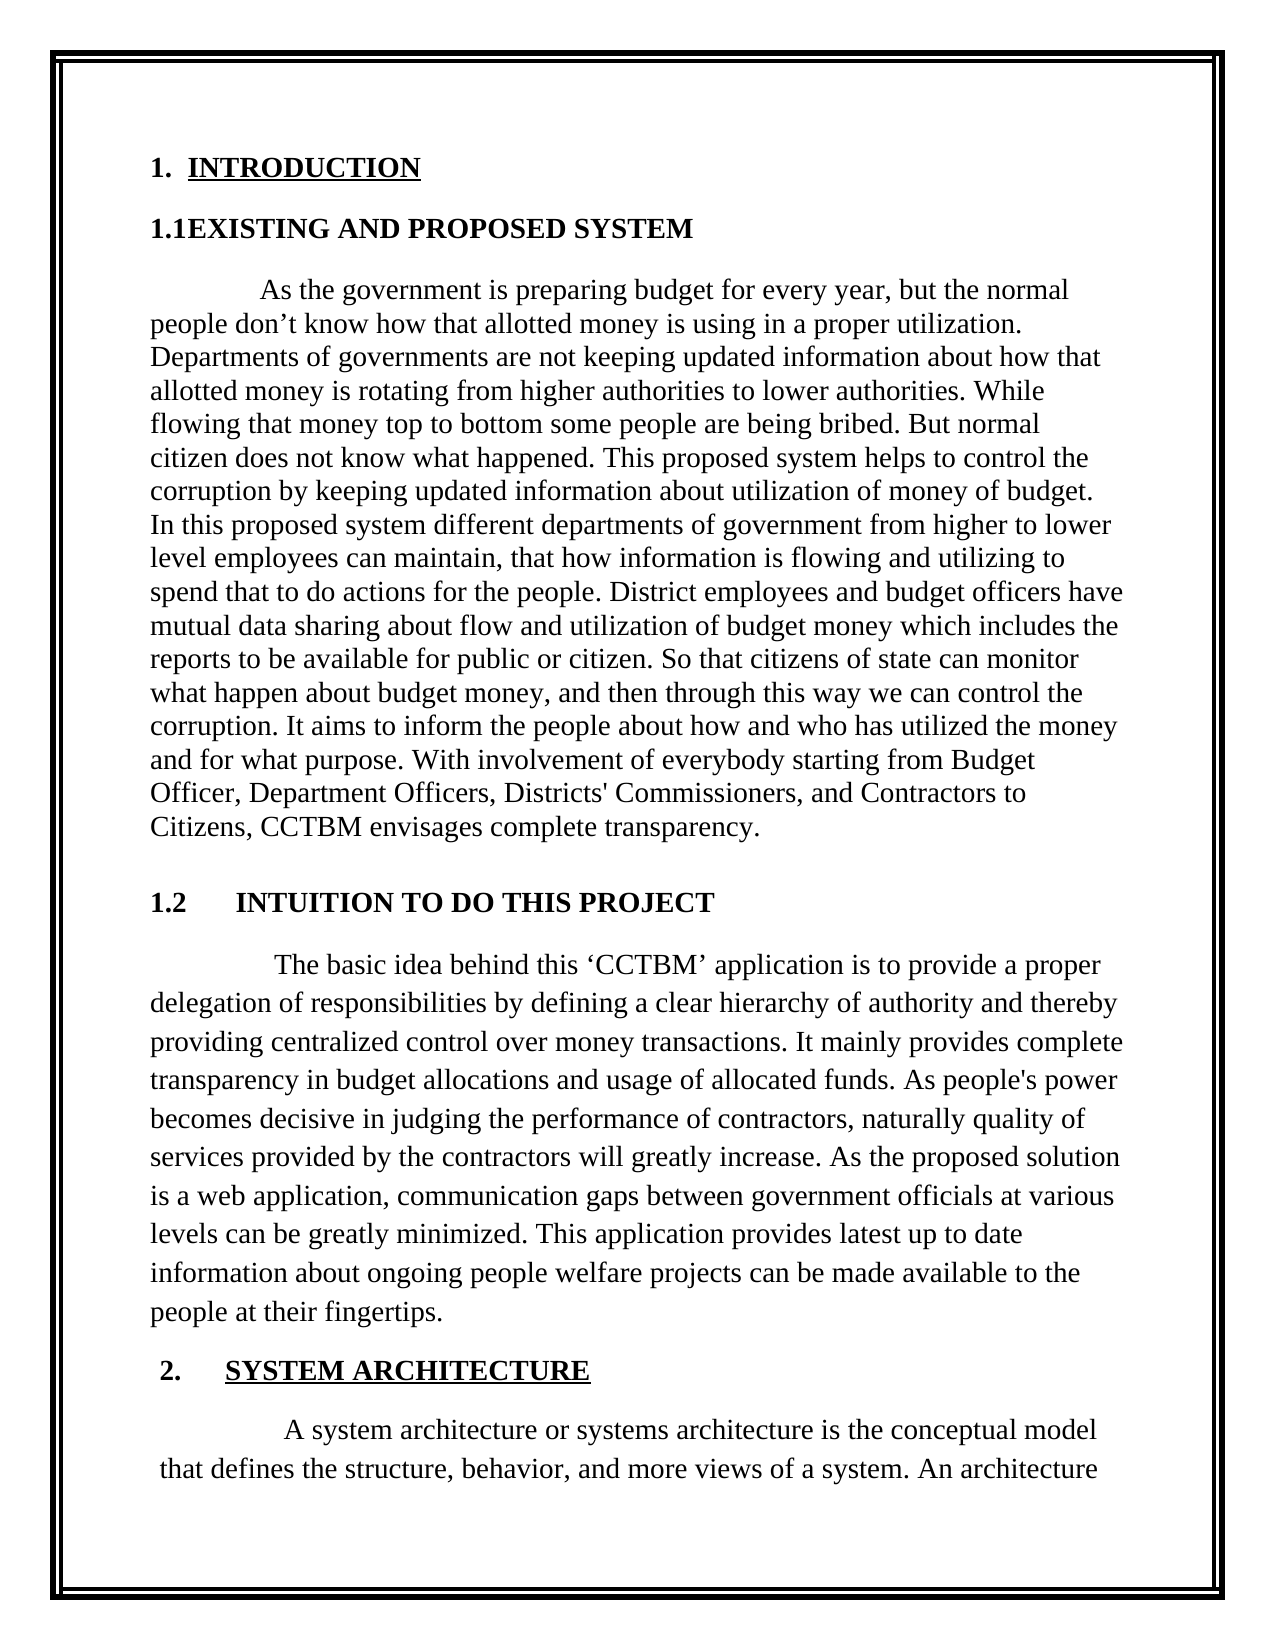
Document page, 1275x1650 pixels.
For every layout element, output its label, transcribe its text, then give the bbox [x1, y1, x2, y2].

text The basic idea behind this ‘CCTBM’ application is to provide a proper delegation of responsibilities by defining a clear hierarchy of authority and thereby providing centralized control over money transactions. It mainly provides complete transparency in budget allocations and usage of allocated funds. As people's power becomes decisive in judging the performance of contractors, naturally quality of services provided by the contractors will greatly increase. As the proposed solution is a web application, communication gaps between government officials at various levels can be greatly minimized. This application provides latest up to date information about ongoing people welfare projects can be made available to the people at their fingertips. [150, 947, 1125, 1327]
text As the government is preparing budget for every year, but the normal people don’t know how that allotted money is using in a proper utilization. Departments of governments are not keeping updated information about how that allotted money is rotating from higher authorities to lower authorities. While flowing that money top to bottom some people are being bribed. But normal citizen does not know what happened. This proposed system helps to control the corruption by keeping updated information about utilization of money of budget. In this proposed system different departments of government from higher to lower level employees can maintain, that how information is flowing and utilizing to spend that to do actions for the people. District employees and budget officers have mutual data sharing about flow and utilization of budget money which includes the reports to be available for public or citizen. So that citizens of state can monitor what happen about budget money, and then through this way we can control the corruption. It aims to inform the people about how and who has utilized the money and for what purpose. With involvement of everybody starting from Budget Officer, Department Officers, Districts' Commissioners, and Contractors to Citizens, CCTBM envisages complete transparency. [150, 272, 1125, 842]
list SYSTEM ARCHITECTURE [159, 1353, 1125, 1387]
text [159, 1412, 1125, 1484]
list INTUITION TO DO THIS PROJECT [150, 886, 1125, 919]
list INTRODUCTION [150, 150, 1125, 183]
list EXISTING AND PROPOSED SYSTEM [150, 211, 1125, 245]
